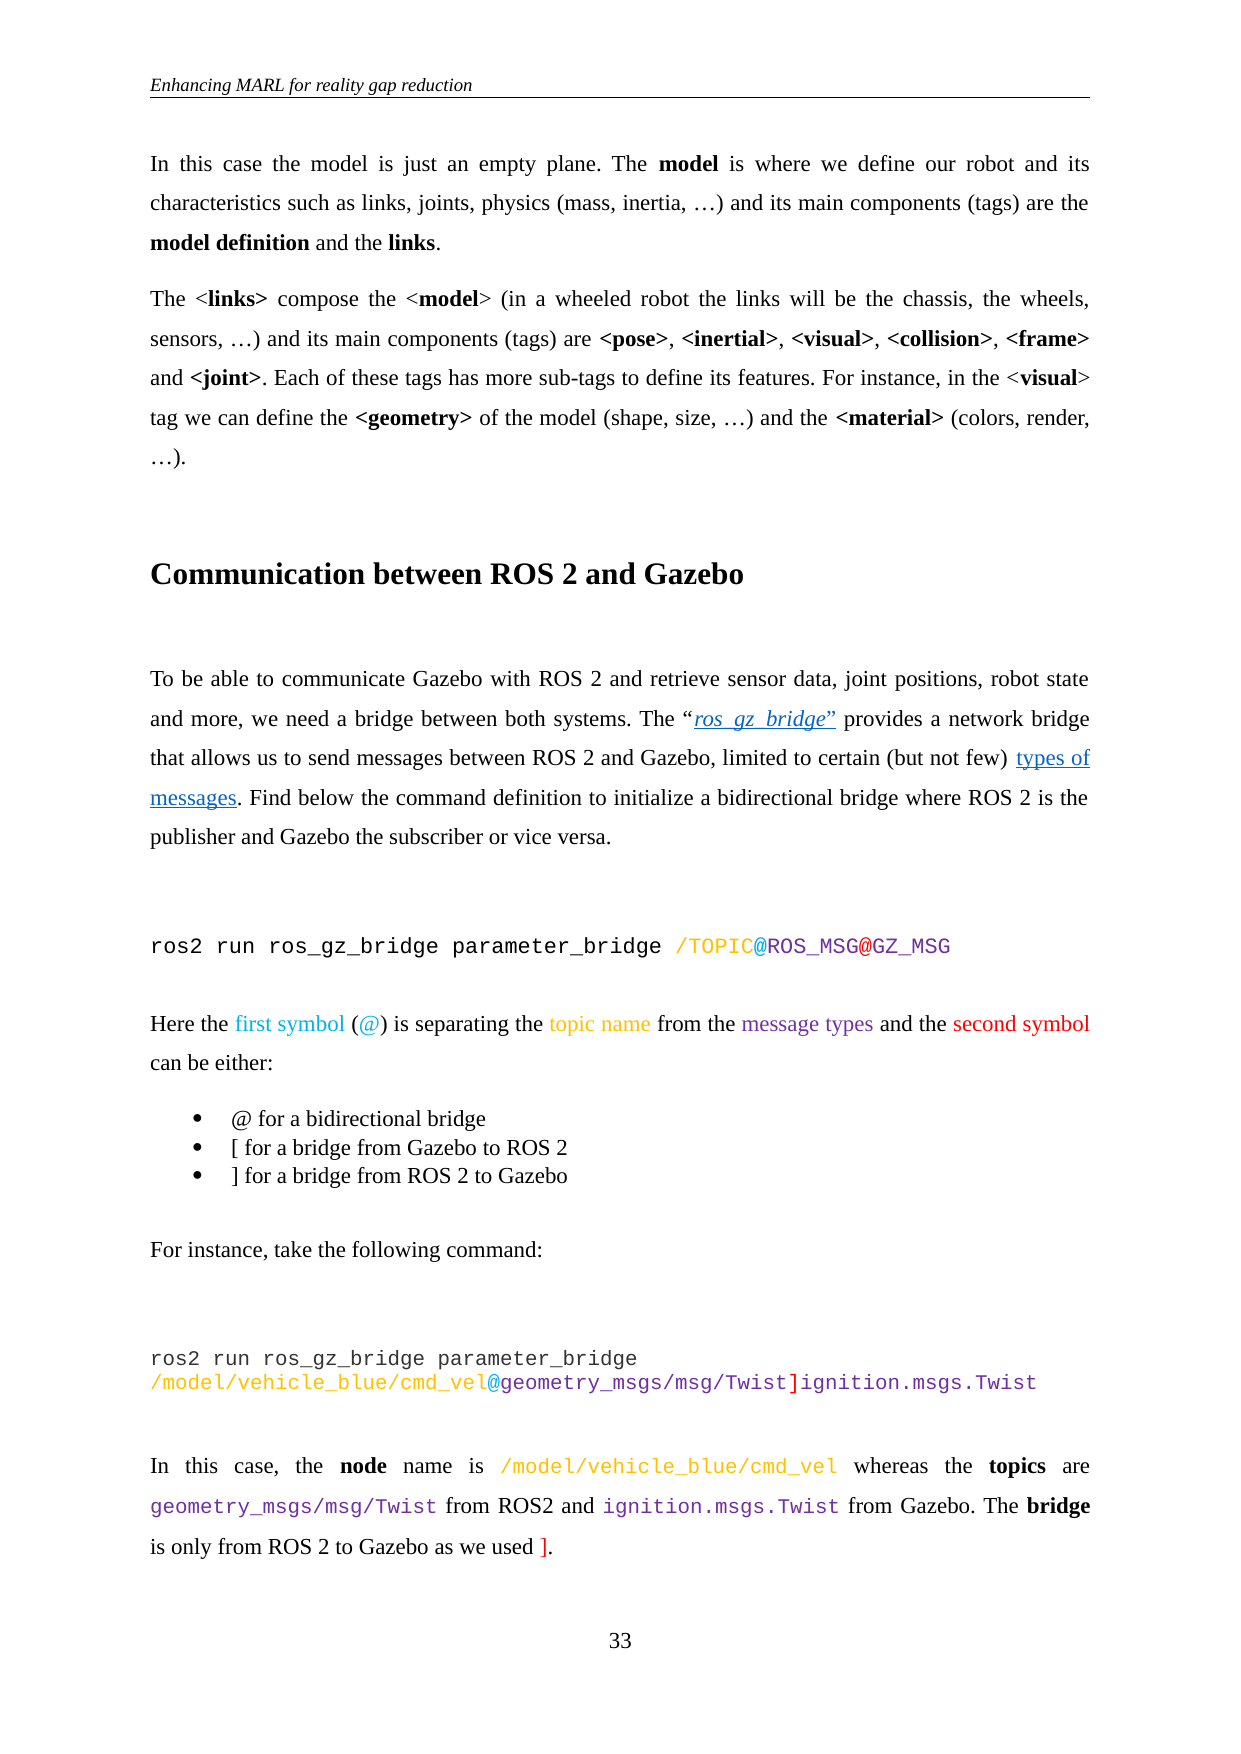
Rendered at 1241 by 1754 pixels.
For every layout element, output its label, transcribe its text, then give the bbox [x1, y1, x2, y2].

text The <links> compose the <model> (in a wheeled robot the links will be the chassis, the wheels, sensors, …) and its main components (tags) are <pose>, <inertial>, <visual>, <collision>, <frame> and <joint>. Each of these tags has more sub-tags to define its features. For instance, in the <visual> tag we can define the <geometry> of the model (shape, size, …) and the <material> (colors, render, …). [150, 285, 1090, 469]
list [ for a bridge from Gazebo to ROS 2 [193, 1134, 1090, 1160]
text For instance, take the following command: [150, 1236, 1090, 1262]
subtitle Communication between ROS 2 and Gazebo [150, 555, 1090, 591]
text To be able to communicate Gazebo with ROS 2 and retrieve sensor data, joint positions, robot state and more, we need a bridge between both systems. The “ros_gz_bridge” provides a network bridge that allows us to send messages between ROS 2 and Gazebo, limited to certain (but not few) types of messages. Find below the command definition to initialize a bidirectional bridge where ROS 2 is the publisher and Gazebo the subscriber or vice versa. [150, 665, 1090, 849]
text ros2 run ros_gz_bridge parameter_bridge /TOPIC@ROS_MSG@GZ_MSG [150, 936, 1090, 960]
text ros2 run ros_gz_bridge parameter_bridge /model/vehicle_blue/cmd_vel@geometry_msgs/msg/Twist]ignition.msgs.Twist [150, 1348, 1090, 1396]
list ] for a bridge from ROS 2 to Gazebo [193, 1162, 1090, 1189]
text In this case the model is just an empty plane. The model is where we define our robot and its characteristics such as links, joints, physics (mass, inertia, …) and its main components (tags) are the model definition and the links. [150, 150, 1090, 255]
text Here the first symbol (@) is separating the topic name from the message types and the second symbol can be either: [150, 1010, 1090, 1076]
text In this case, the node name is /model/vehicle_blue/cmd_vel whereas the topics are geometry_msgs/msg/Twist from ROS2 and ignition.msgs.Twist from Gazebo. The bridge is only from ROS 2 to Gazebo as we used ]. [150, 1452, 1090, 1559]
list @ for a bidirectional bridge [193, 1106, 1090, 1132]
